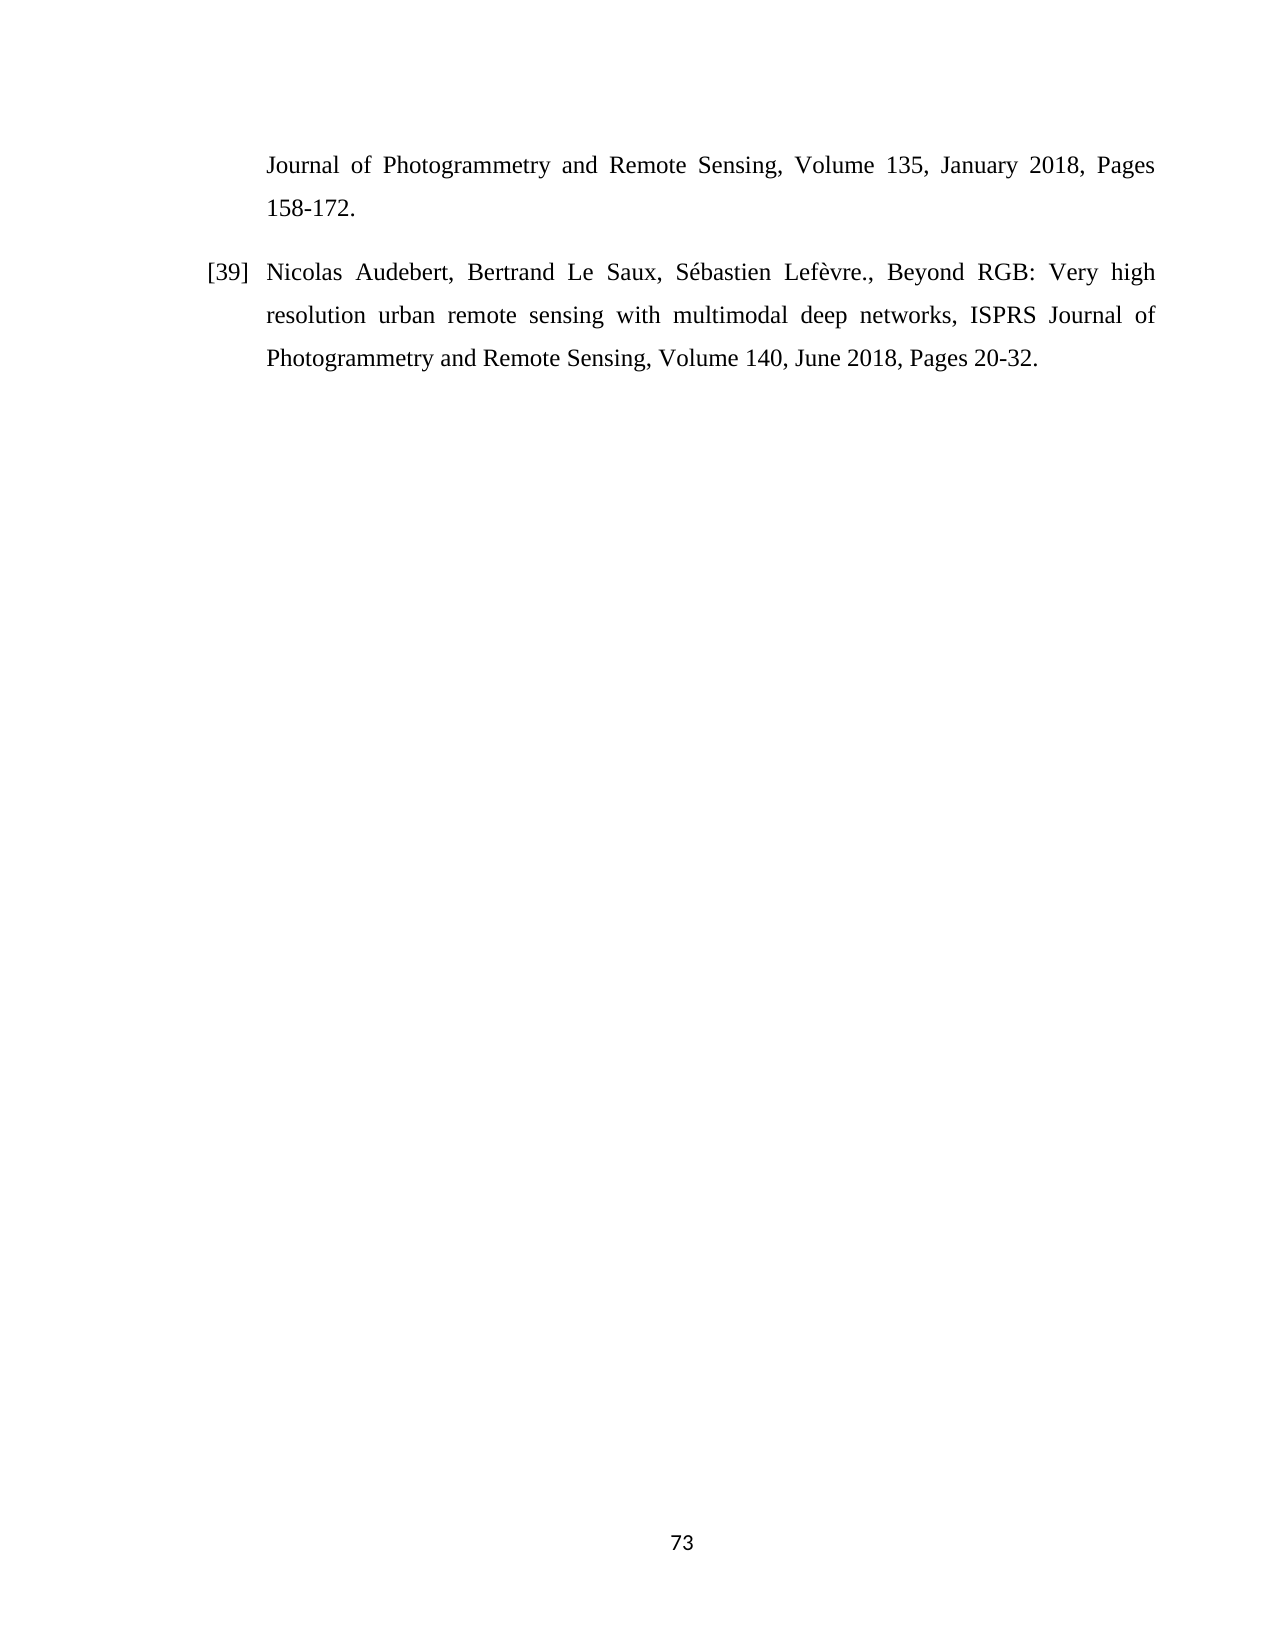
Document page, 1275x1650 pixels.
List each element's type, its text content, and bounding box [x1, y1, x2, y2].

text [207, 150, 1156, 222]
text Nicolas Audebert, Bertrand Le Saux, Sébastien Lefèvre., Beyond RGB: Very high resolution urban remote sensing with multimodal deep networks, ISPRS Journal of Photogrammetry and Remote Sensing, Volume 140, June 2018, Pages 20-32. [207, 257, 1156, 372]
